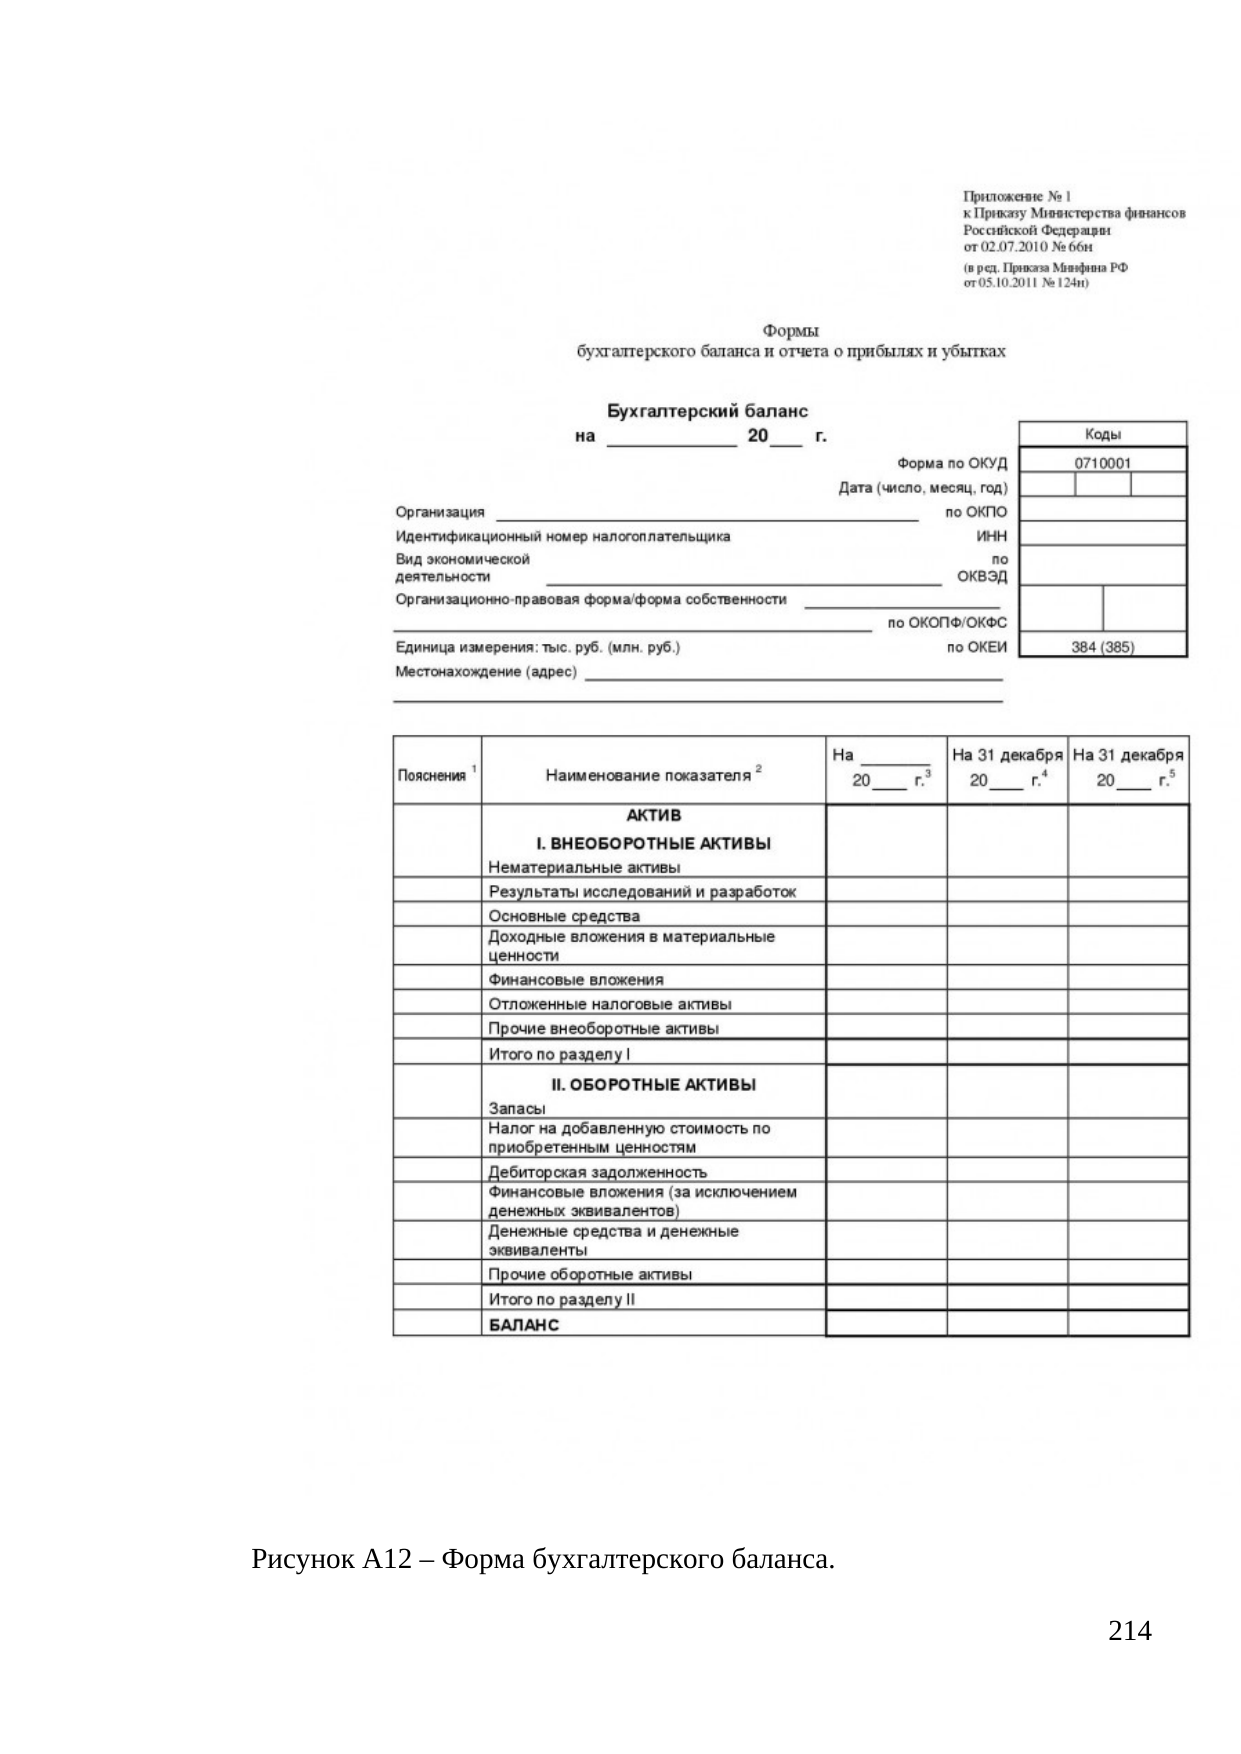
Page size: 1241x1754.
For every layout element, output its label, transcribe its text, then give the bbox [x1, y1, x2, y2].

picture [303, 118, 1241, 1496]
text Рисунок А12 – Форма бухгалтерского баланса. [215, 1541, 1152, 1575]
